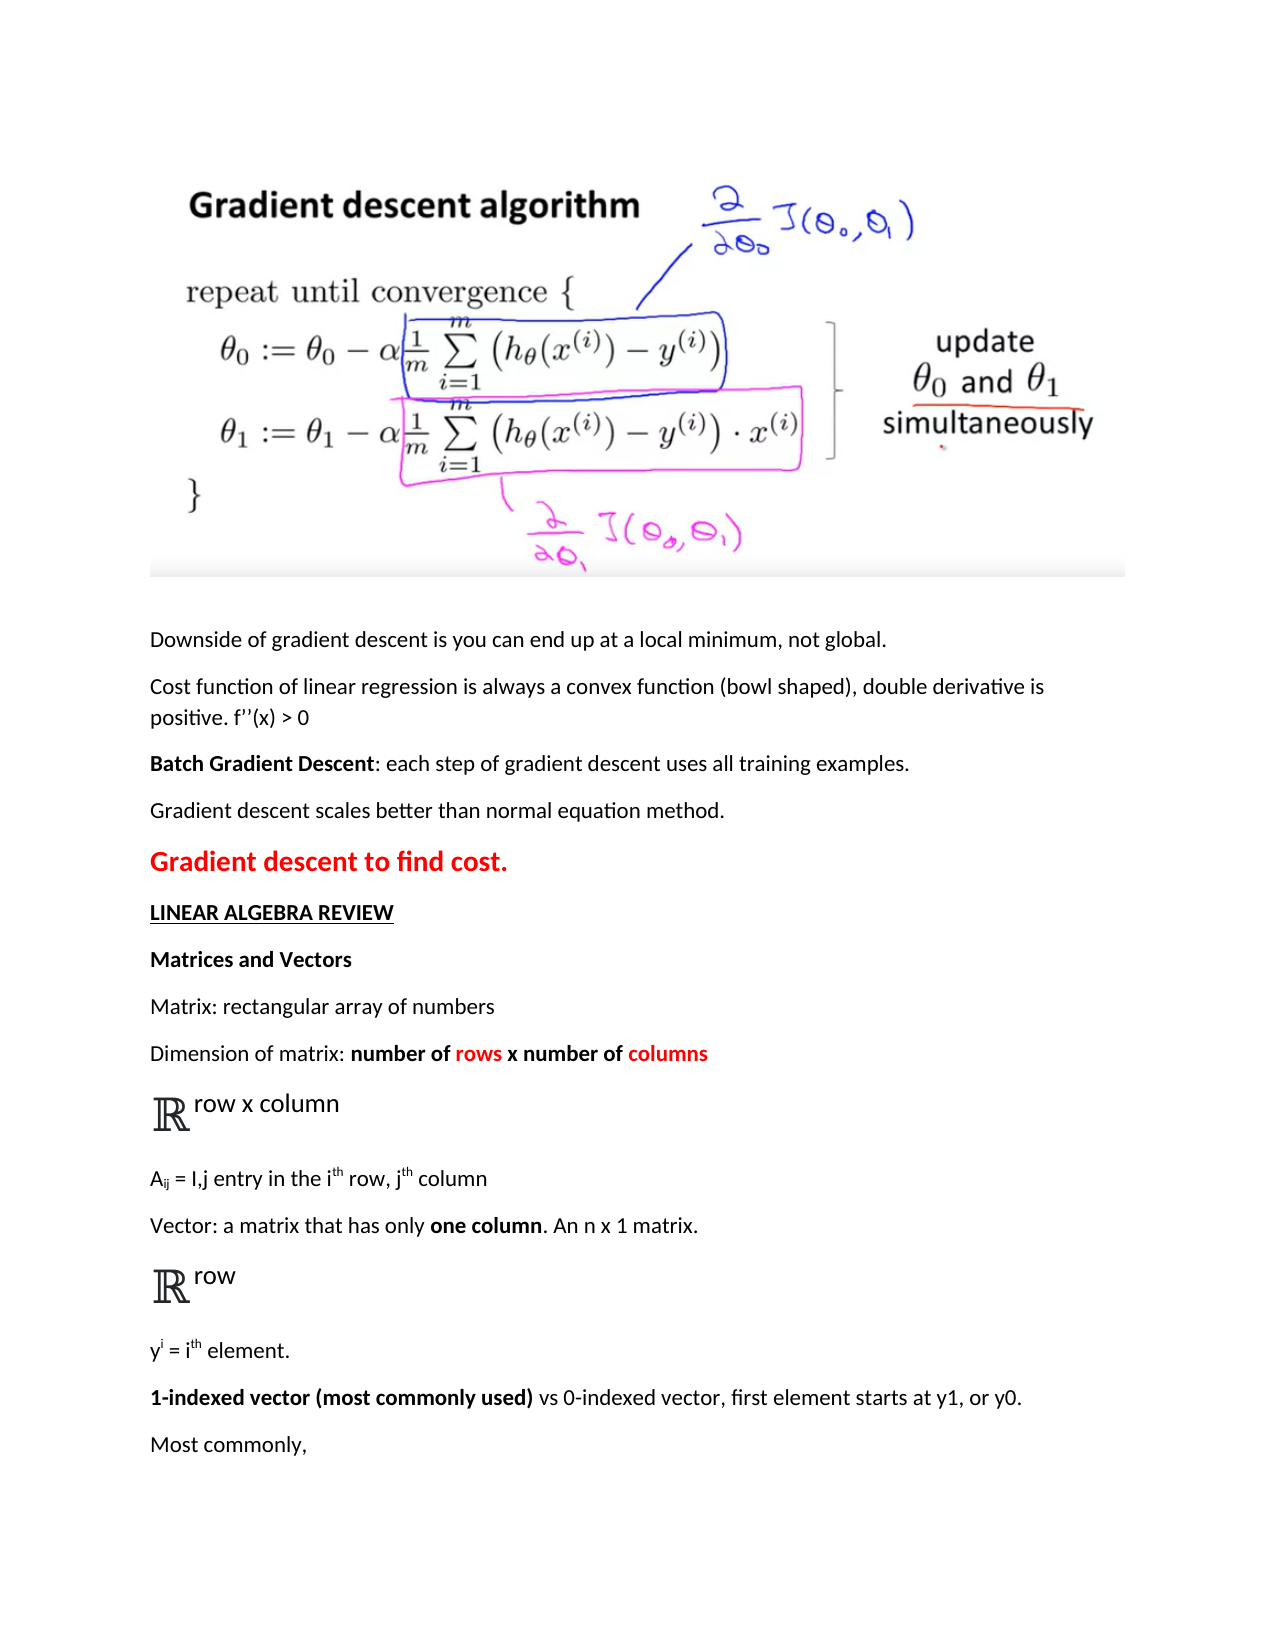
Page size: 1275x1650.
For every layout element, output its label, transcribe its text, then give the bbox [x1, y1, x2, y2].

text Matrix: rectangular array of numbers [150, 992, 1125, 1020]
picture [150, 149, 1125, 577]
text yi = ith element. [150, 1336, 1125, 1364]
text 1-indexed vector (most commonly used) vs 0-indexed vector, first element starts at y1, or y0. [150, 1383, 1125, 1411]
text Batch Gradient Descent: each step of gradient descent uses all training examples. [150, 749, 1125, 778]
text Dimension of matrix: number of rows x number of columns [150, 1039, 1125, 1067]
text Gradient descent scales better than normal equation method. [150, 796, 1125, 824]
text Matrices and Vectors [150, 945, 1125, 973]
text Vector: a matrix that has only one column. An n x 1 matrix. [150, 1211, 1125, 1239]
text Downside of gradient descent is you can end up at a local minimum, not global. [150, 626, 1125, 654]
text Gradient descent to find cost. [150, 843, 1125, 879]
text Most commonly, [150, 1430, 1125, 1458]
text ℝrow x column [150, 1086, 1125, 1143]
text LINEAR ALGEBRA REVIEW [150, 898, 1125, 926]
text Cost function of linear regression is always a convex function (bowl shaped), double derivative is positive. f’’(x) > 0 [150, 672, 1125, 731]
text Aij = I,j entry in the ith row, jth column [150, 1164, 1125, 1192]
text ℝrow [150, 1258, 1125, 1315]
